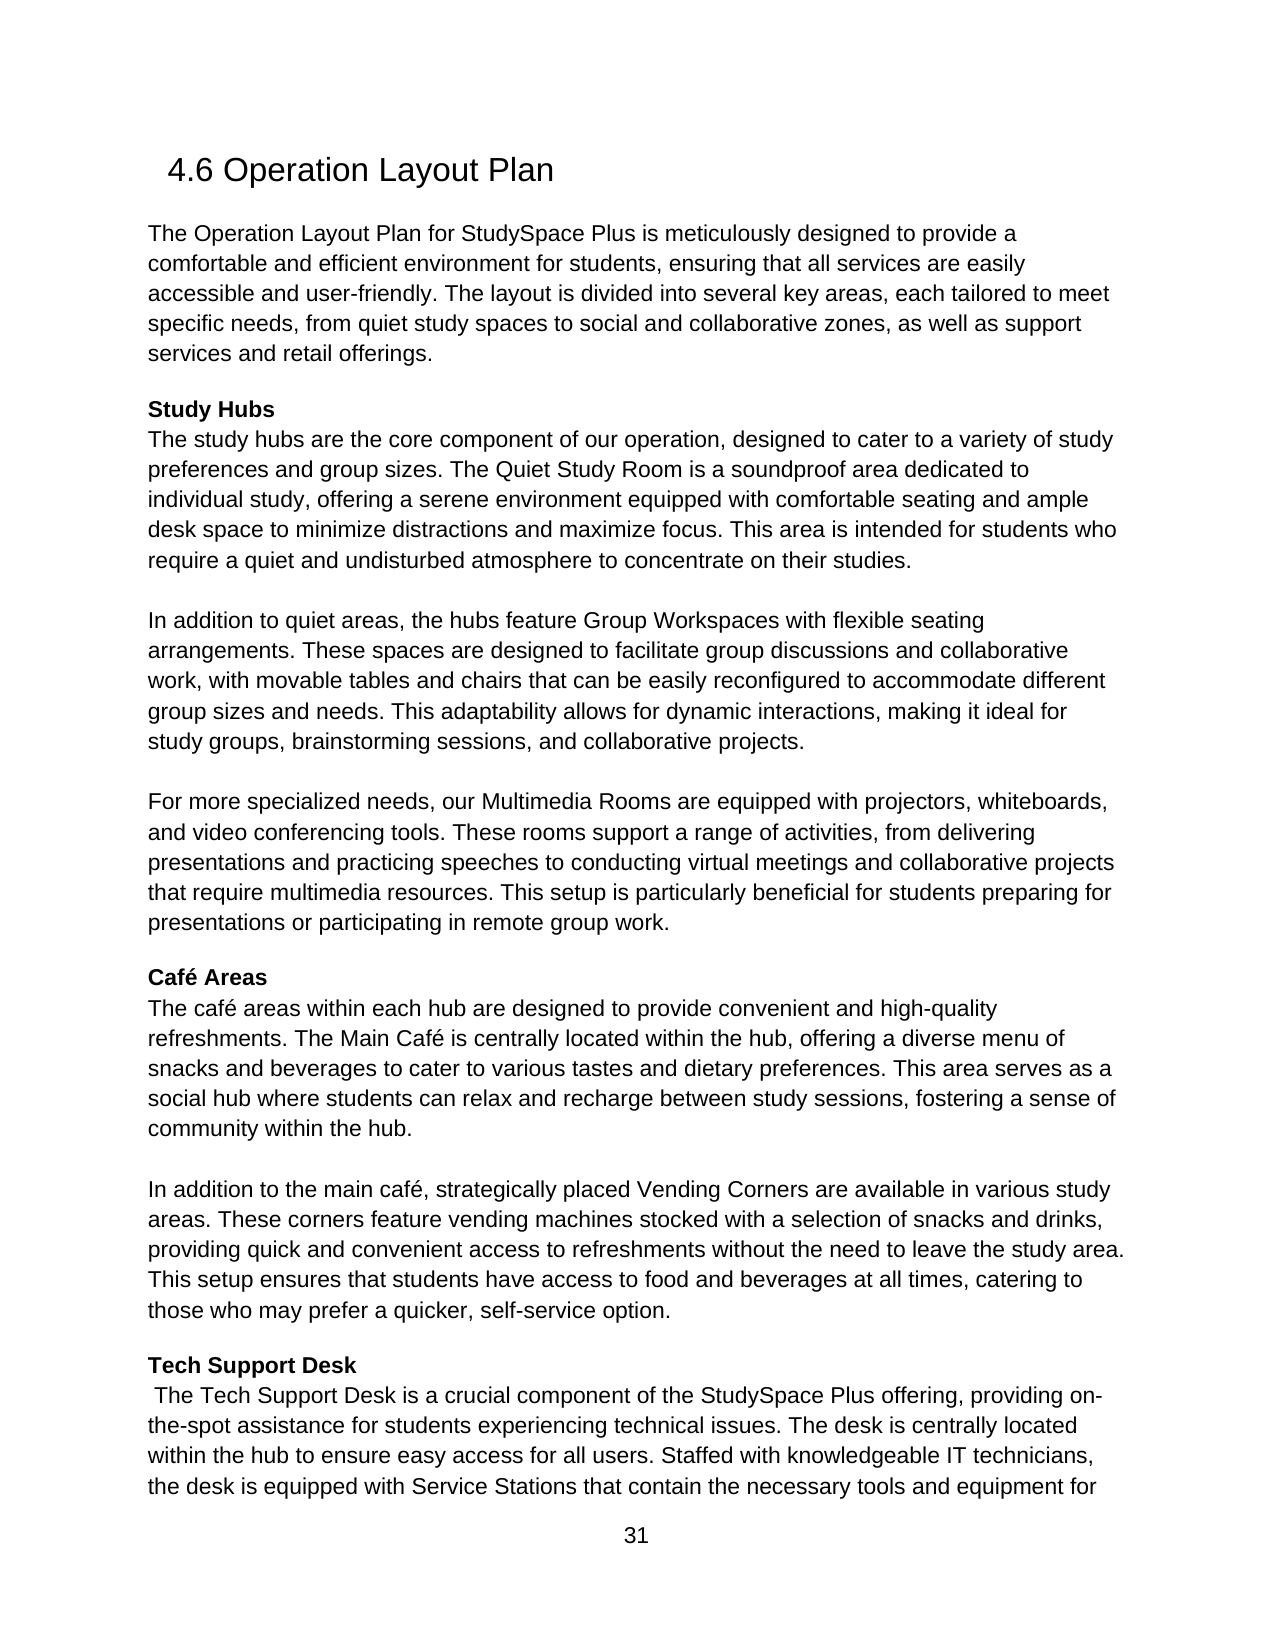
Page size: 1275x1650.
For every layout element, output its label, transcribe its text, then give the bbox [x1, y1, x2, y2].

text Study Hubs The study hubs are the core component of our operation, designed to cater to a variety of study preferences and group sizes. The Quiet Study Room is a soundproof area dedicated to individual study, offering a serene environment equipped with comfortable seating and ample desk space to minimize distractions and maximize focus. This area is intended for students who require a quiet and undisturbed atmosphere to concentrate on their studies. In addition to quiet areas, the hubs feature Group Workspaces with flexible seating arrangements. These spaces are designed to facilitate group discussions and collaborative work, with movable tables and chairs that can be easily reconfigured to accommodate different group sizes and needs. This adaptability allows for dynamic interactions, making it ideal for study groups, brainstorming sessions, and collaborative projects. For more specialized needs, our Multimedia Rooms are equipped with projectors, whiteboards, and video conferencing tools. These rooms support a range of activities, from delivering presentations and practicing speeches to conducting virtual meetings and collaborative projects that require multimedia resources. This setup is particularly beneficial for students preparing for presentations or participating in remote group work. [148, 396, 1125, 935]
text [148, 1352, 1125, 1499]
text Café Areas The café areas within each hub are designed to provide convenient and high-quality refreshments. The Main Café is centrally located within the hub, offering a diverse menu of snacks and beverages to cater to various tastes and dietary preferences. This area serves as a social hub where students can relax and recharge between study sessions, fostering a sense of community within the hub. In addition to the main café, strategically placed Vending Corners are available in various study areas. These corners feature vending machines stocked with a selection of snacks and drinks, providing quick and convenient access to refreshments without the need to leave the study area. This setup ensures that students have access to food and beverages at all times, catering to those who may prefer a quicker, self-service option. [148, 964, 1125, 1323]
subtitle 4.6 Operation Layout Plan [148, 150, 1125, 188]
text The Operation Layout Plan for StudySpace Plus is meticulously designed to provide a comfortable and efficient environment for students, ensuring that all services are easily accessible and user-friendly. The layout is divided into several key areas, each tailored to meet specific needs, from quiet study spaces to social and collaborative zones, as well as support services and retail offerings. [148, 219, 1125, 367]
